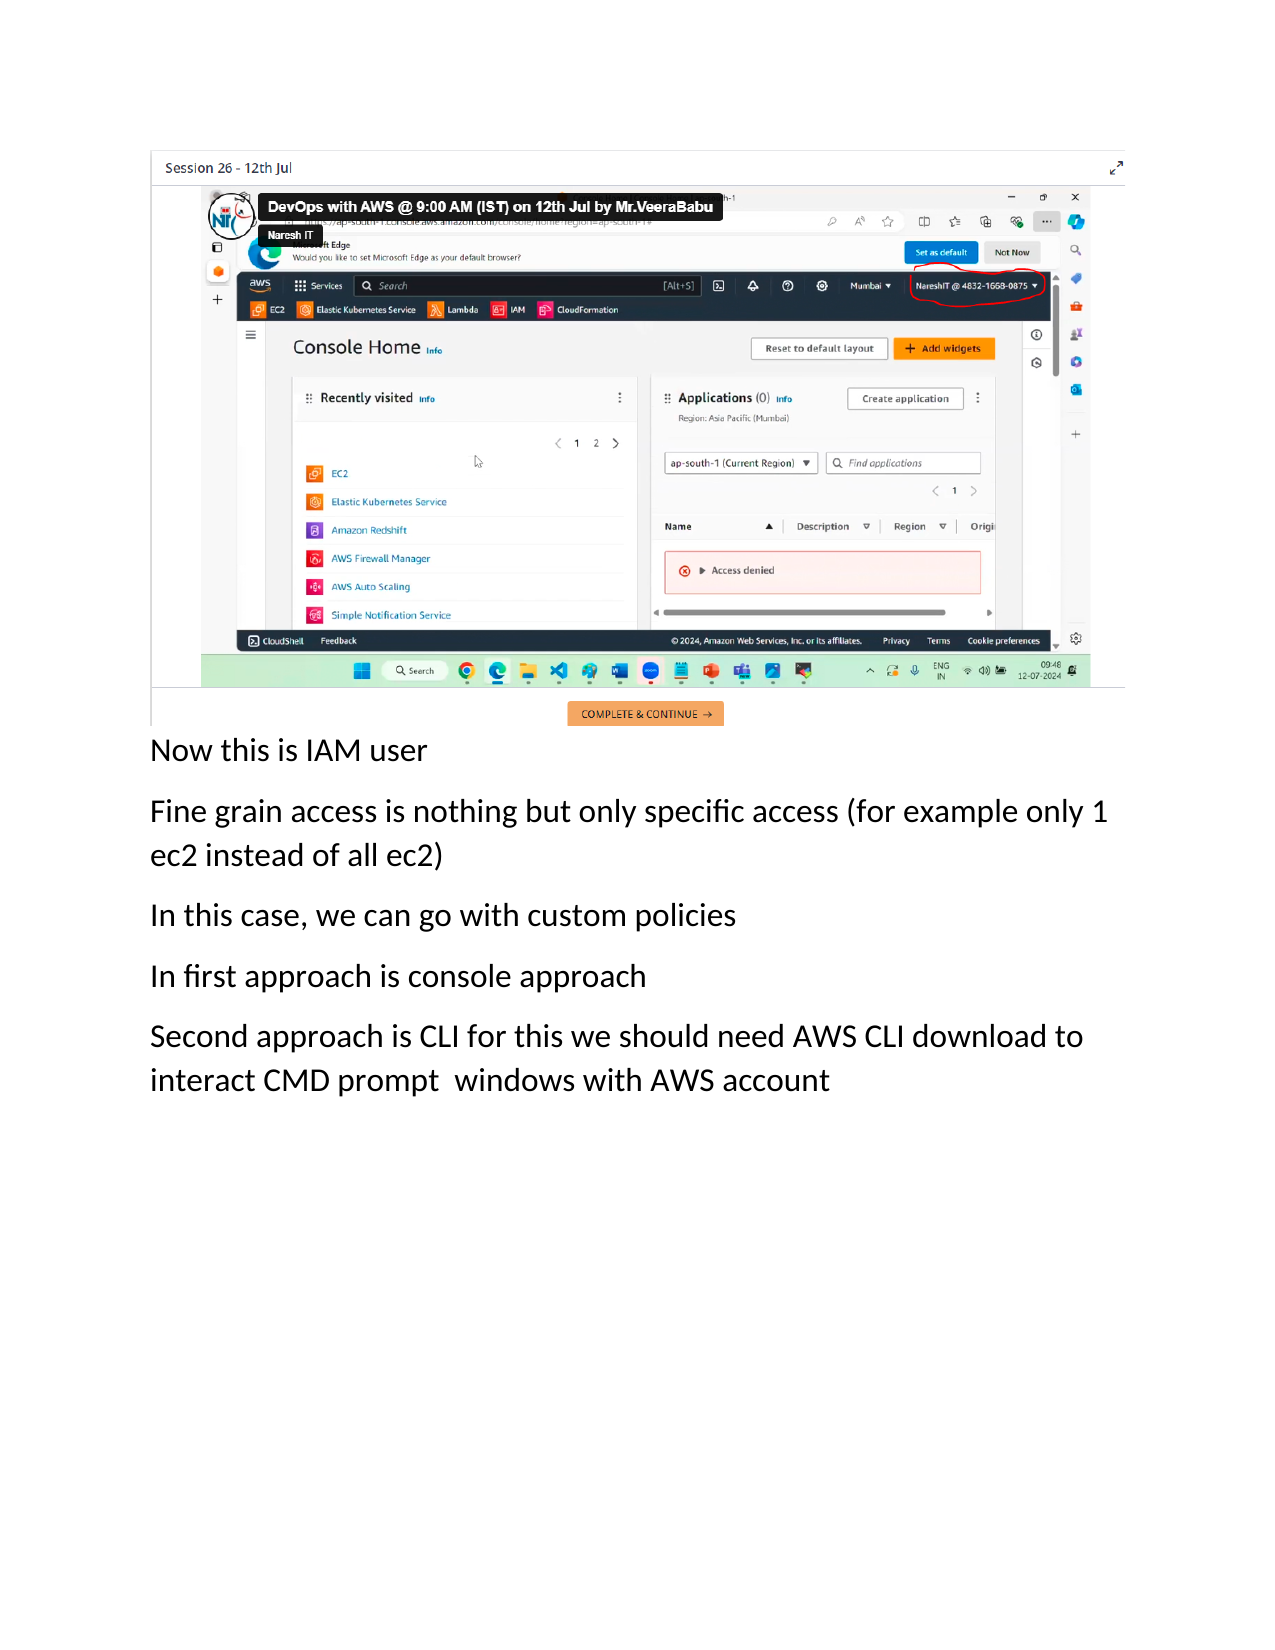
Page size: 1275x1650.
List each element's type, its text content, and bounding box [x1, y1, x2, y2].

text Fine grain access is nothing but only specific access (for example only 1 ec2 instead of all ec2) [150, 790, 1125, 874]
text Now this is IAM user [150, 726, 1125, 770]
text Second approach is CLI for this we should need AWS CLI download to interact CMD prompt windows with AWS account [150, 1016, 1125, 1100]
picture [150, 150, 1125, 726]
text In this case, we can go with custom policies [150, 894, 1125, 935]
text In first approach is console approach [150, 955, 1125, 996]
